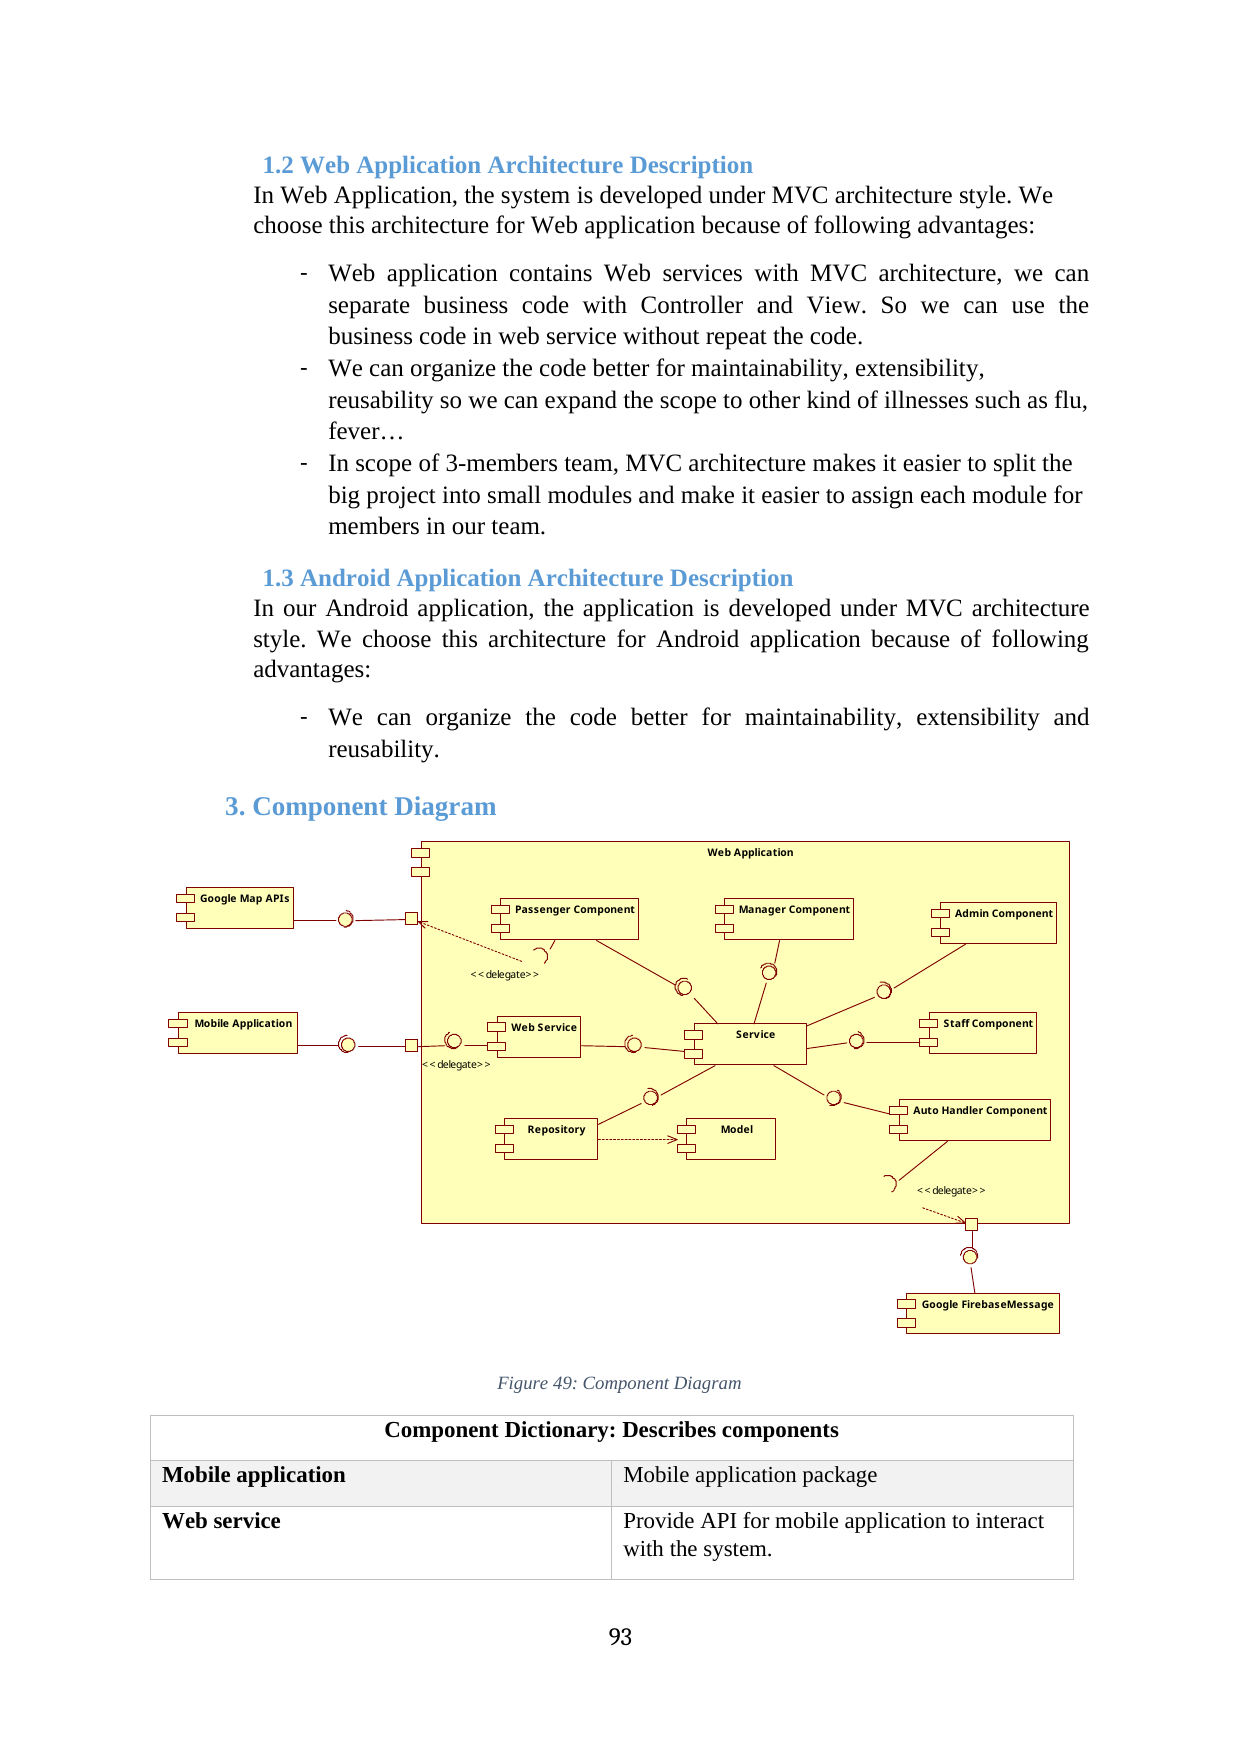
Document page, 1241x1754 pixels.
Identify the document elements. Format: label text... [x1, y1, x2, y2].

table_cell Provide API for mobile application to interact with the system. [612, 1507, 1073, 1579]
list We can organize the code better for maintainability, extensibility and reusability. [300, 701, 1090, 763]
text In our Android application, the application is developed under MVC architecture style. We choose this architecture for Android application because of following advantages: [253, 593, 1090, 683]
subtitle Web Application Architecture Description [262, 150, 1090, 179]
subtitle Component Diagram [225, 790, 1090, 821]
list In scope of 3-members team, MVC architecture makes it easier to split the big project into small modules and make it easier to assign each module for members in our team. [300, 447, 1090, 540]
table_header Component Dictionary: Describes components [151, 1416, 1073, 1460]
table_cell Mobile application [151, 1461, 611, 1506]
table_cell Mobile application package [612, 1461, 1073, 1506]
list We can organize the code better for maintainability, extensibility, reusability so we can expand the scope to other kind of illnesses such as flu, fever… [300, 352, 1090, 445]
subtitle Android Application Architecture Description [262, 563, 1090, 592]
text In Web Application, the system is developed under MVC architecture style. We choose this architecture for Web application because of following advantages: [253, 180, 1090, 239]
list Web application contains Web services with MVC architecture, we can separate business code with Controller and View. So we can use the business code in web service without repeat the code. [300, 258, 1090, 350]
table_cell Web service [151, 1507, 611, 1579]
